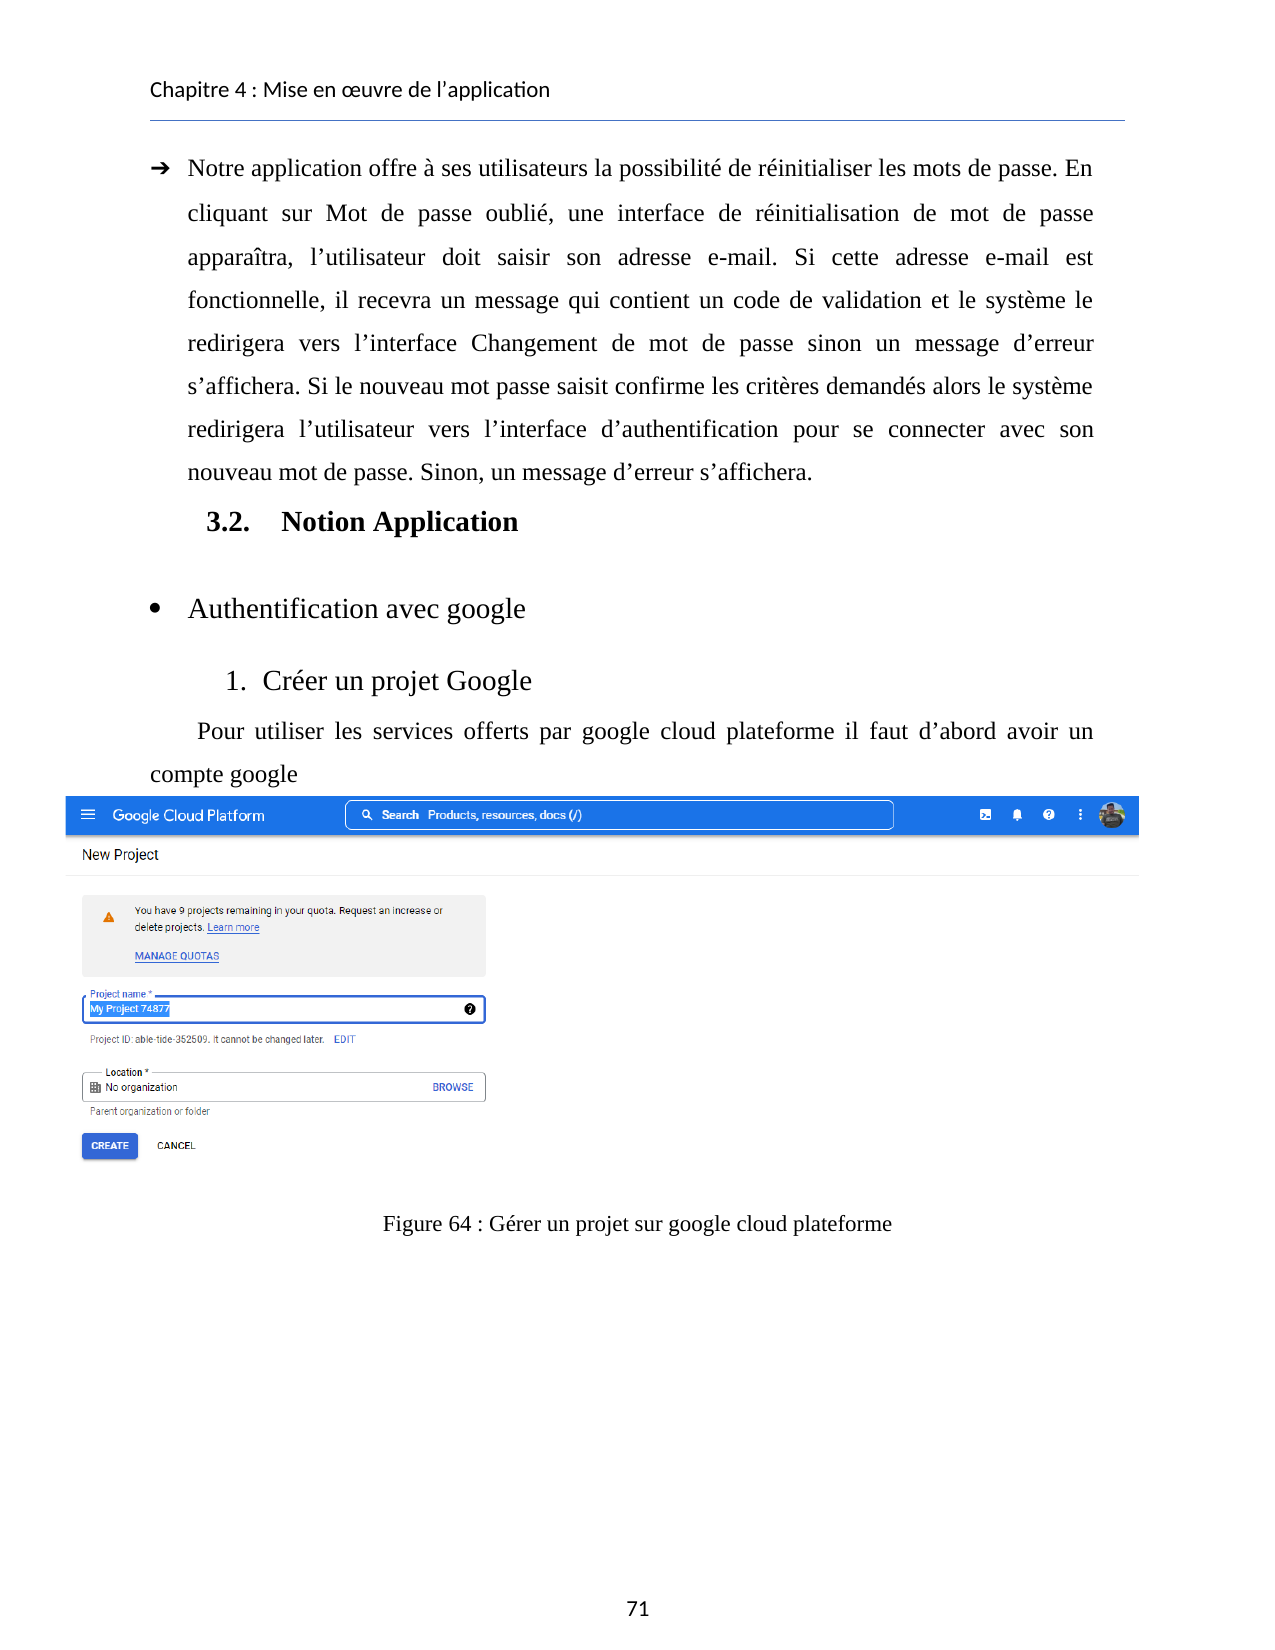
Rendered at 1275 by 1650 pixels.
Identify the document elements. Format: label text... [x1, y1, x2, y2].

list Authentification avec google [150, 591, 1125, 624]
subtitle Notion Application [206, 504, 1125, 538]
picture [65, 796, 1139, 1167]
list Notre application offre à ses utilisateurs la possibilité de réinitialiser les mots de passe. En cliquant sur Mot de passe oublié, une interface de réinitialisation de mot de passe apparaîtra, l’utilisateur doit saisir son adresse e-mail. Si cette adresse e-mail est fonctionnelle, il recevra un message qui contient un code de validation et le système le redirigera vers l’interface Changement de mot de passe sinon un message d’erreur s’affichera. Si le nouveau mot passe saisit confirme les critères demandés alors le système redirigera l’utilisateur vers l’interface d’authentification pour se connecter avec son nouveau mot de passe. Sinon, un message d’erreur s’affichera. [150, 150, 1094, 486]
text Pour utiliser les services offerts par google cloud plateforme il faut d’abord avoir un compte google [150, 716, 1094, 788]
list Créer un projet Google [225, 663, 1125, 697]
text Figure 64 : Gérer un projet sur google cloud plateforme [150, 1167, 1125, 1236]
